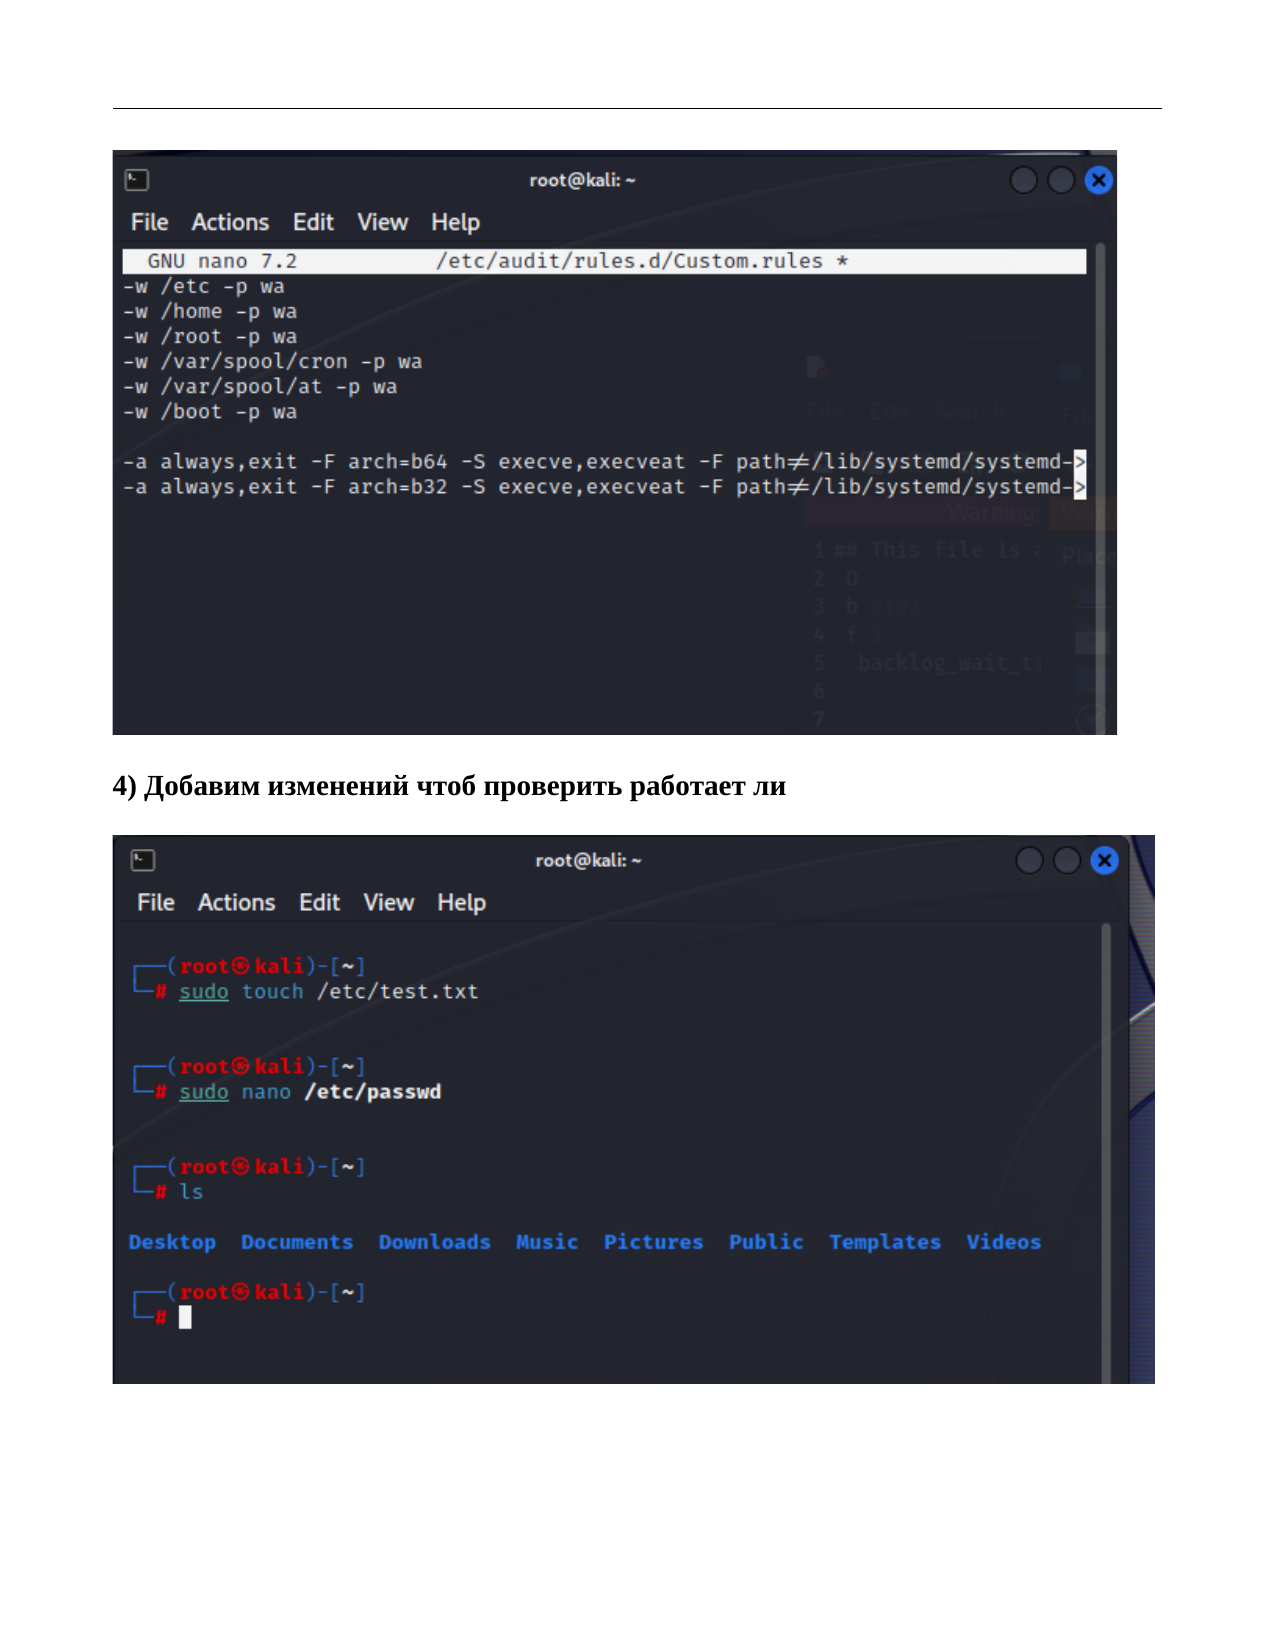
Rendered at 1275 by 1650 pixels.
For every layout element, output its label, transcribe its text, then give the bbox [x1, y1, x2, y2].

picture [112, 835, 1155, 1384]
picture [112, 150, 1118, 735]
